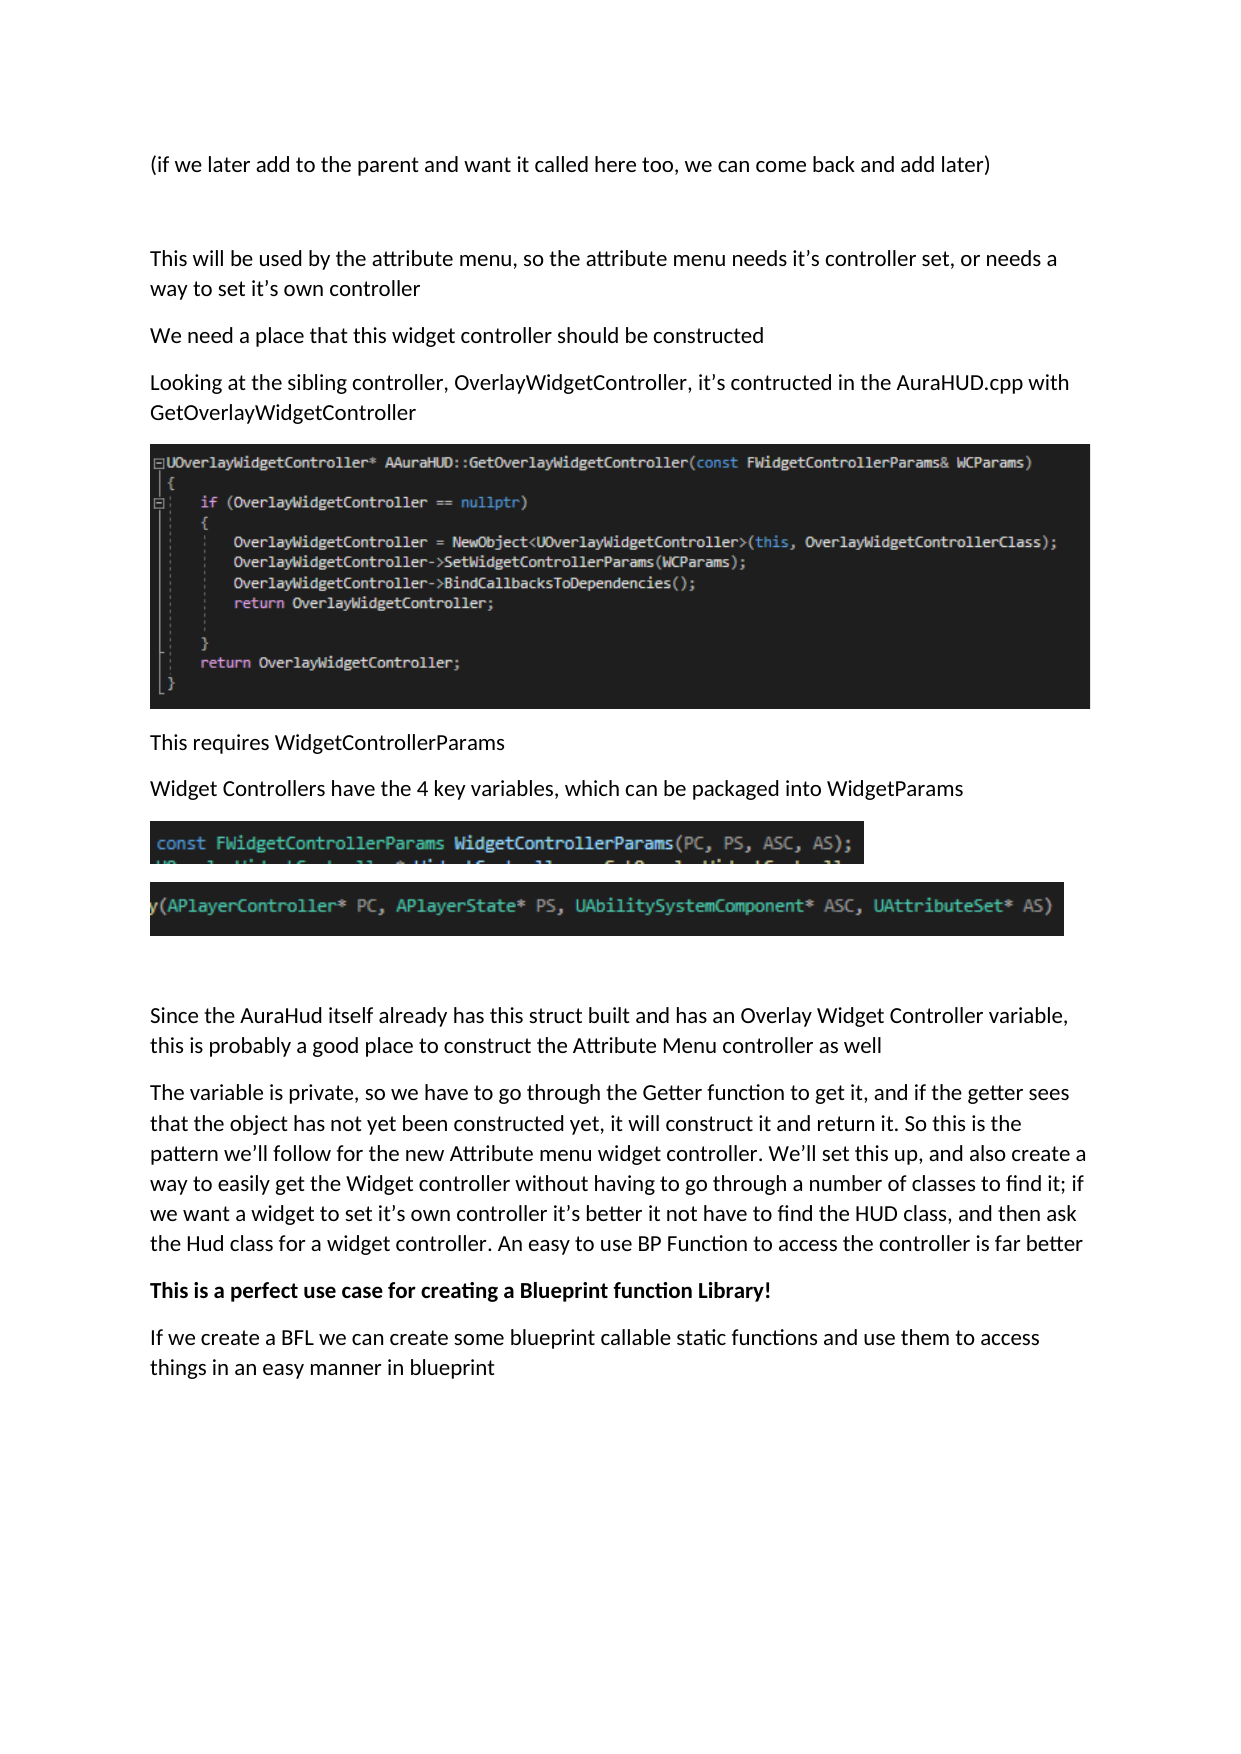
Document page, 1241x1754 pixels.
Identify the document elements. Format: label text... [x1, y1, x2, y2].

picture [150, 444, 1091, 709]
text This will be used by the attribute menu, so the attribute menu needs it’s controller set, or needs a way to set it’s own controller [150, 244, 1090, 302]
text (if we later add to the parent and want it called here too, we can come back and add later) [150, 150, 1090, 178]
text This is a perfect use case for creating a Blueprint function Library! [150, 1276, 1090, 1304]
text Widget Controllers have the 4 key variables, which can be packaged into WidgetParams [150, 774, 1090, 803]
text We need a place that this widget controller should be constructed [150, 321, 1090, 349]
text This requires WidgetControllerParams [150, 728, 1090, 756]
text If we create a BFL we can create some blueprint callable static functions and use them to access things in an easy manner in blueprint [150, 1323, 1090, 1381]
text The variable is private, so we have to go through the Getter function to get it, and if the getter sees that the object has not yet been constructed yet, it will construct it and return it. So this is the pattern we’ll follow for the new Attribute menu widget controller. We’ll set this up, and also create a way to easily get the Widget controller without having to go through a number of classes to find it; if we want a widget to set it’s own controller it’s better it not have to find the HUD class, and then ask the Hud class for a widget controller. An easy to use BP Function to access the controller is far better [150, 1078, 1090, 1257]
picture [150, 882, 1064, 936]
text Since the AuraHud itself already has this struct built and has an Overlay Widget Controller variable, this is probably a good place to construct the Attribute Menu controller as well [150, 1001, 1090, 1059]
text Looking at the sibling controller, OverlayWidgetController, it’s contructed in the AuraHUD.cpp with GetOverlayWidgetController [150, 368, 1090, 426]
picture [150, 821, 864, 864]
